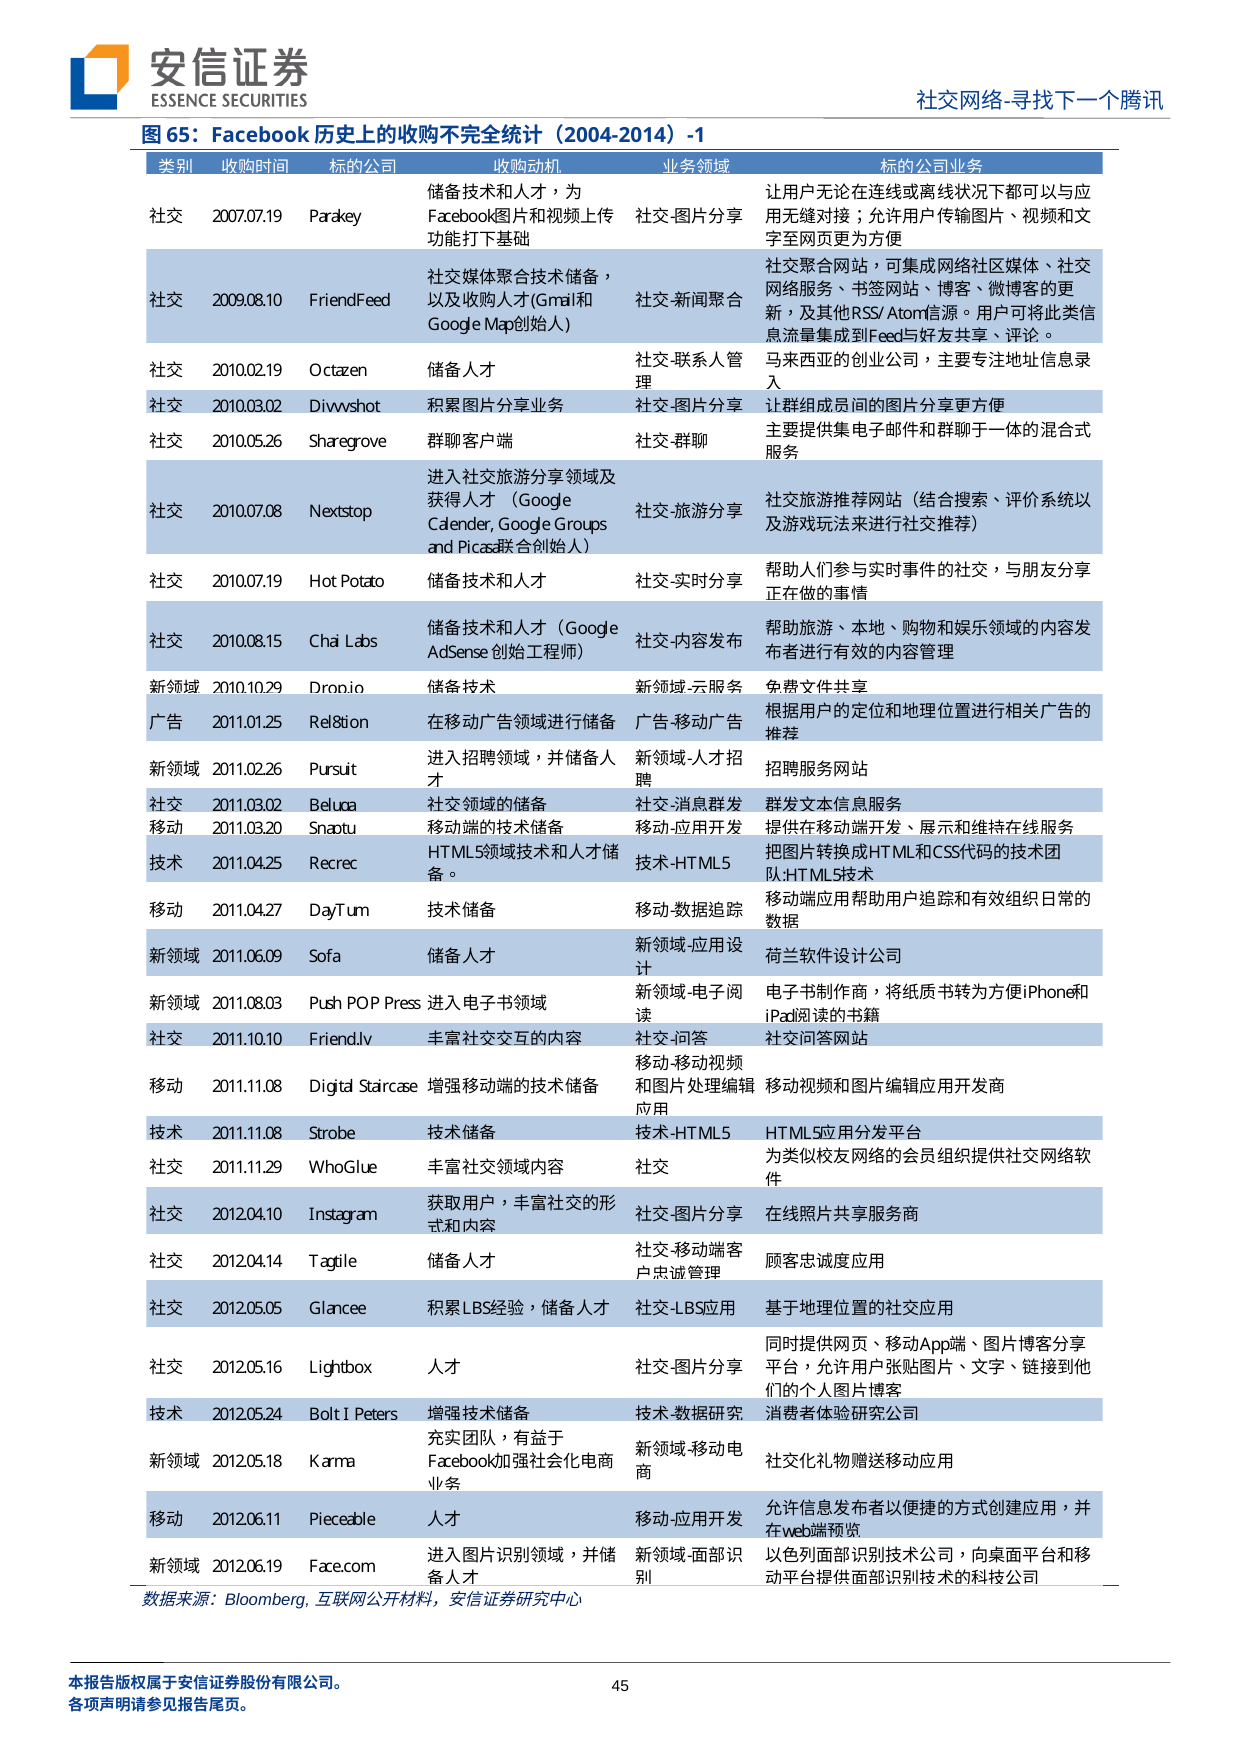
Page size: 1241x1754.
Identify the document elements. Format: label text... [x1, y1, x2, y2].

table_header 图65：Facebook历史上的收购不完全统计（2004-2014）-1 [687, 118, 1119, 148]
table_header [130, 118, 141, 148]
table_cell 数据来源：Bloomberg, 互联网公开材料，安信证券研究中心 [130, 1586, 1119, 1630]
table_cell [130, 150, 1119, 1585]
picture [70, 44, 308, 110]
